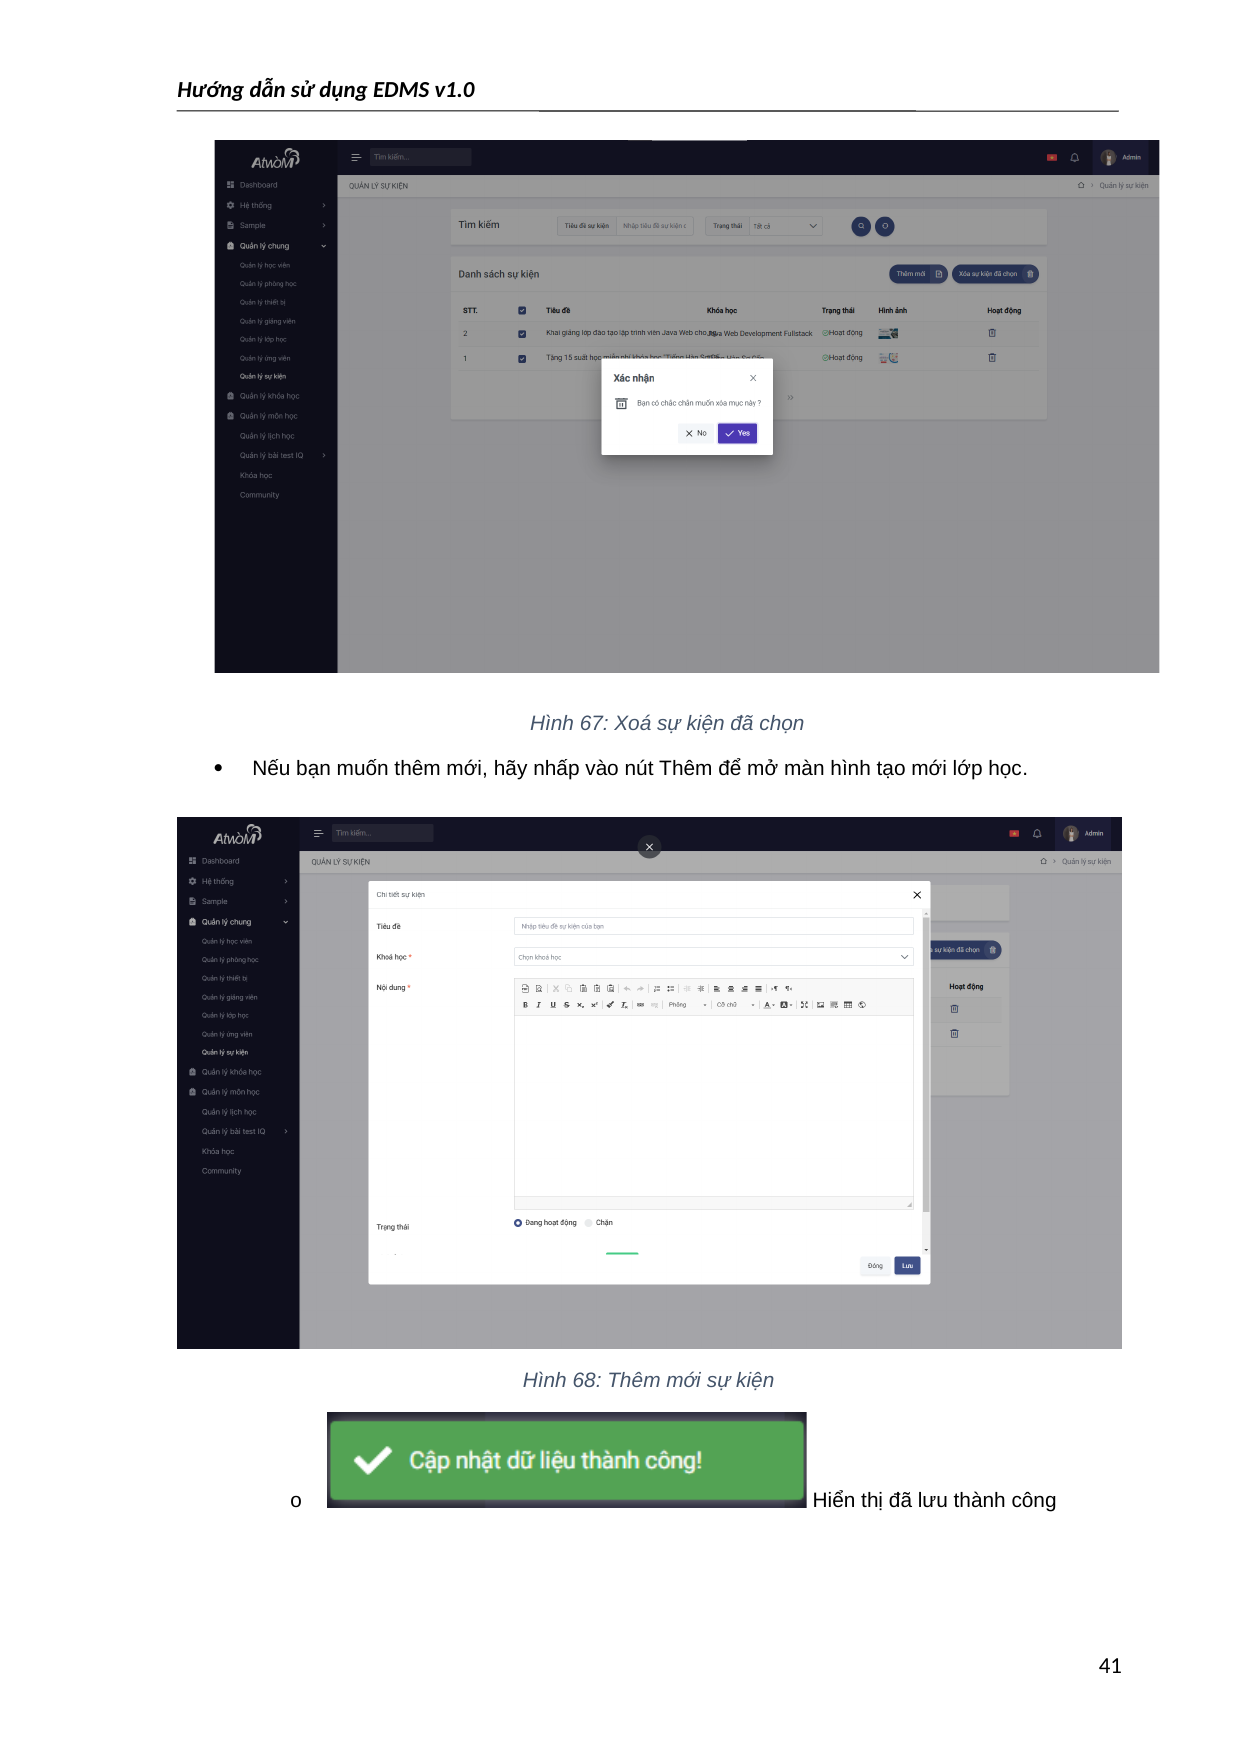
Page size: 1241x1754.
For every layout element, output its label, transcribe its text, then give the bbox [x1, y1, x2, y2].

text Hình 3.8.4 : Thêm mới sự kiện [177, 1368, 1122, 1392]
picture [214, 140, 1160, 673]
list Nếu bạn muốn thêm mới, hãy nhấp vào nút Thêm để mở màn hình tạo mới lớp học. [214, 756, 1122, 780]
picture [327, 1412, 807, 1508]
text Hình 3.8.3 : Xoá sự kiện đã chọn [214, 711, 1122, 735]
picture [177, 817, 1122, 1349]
